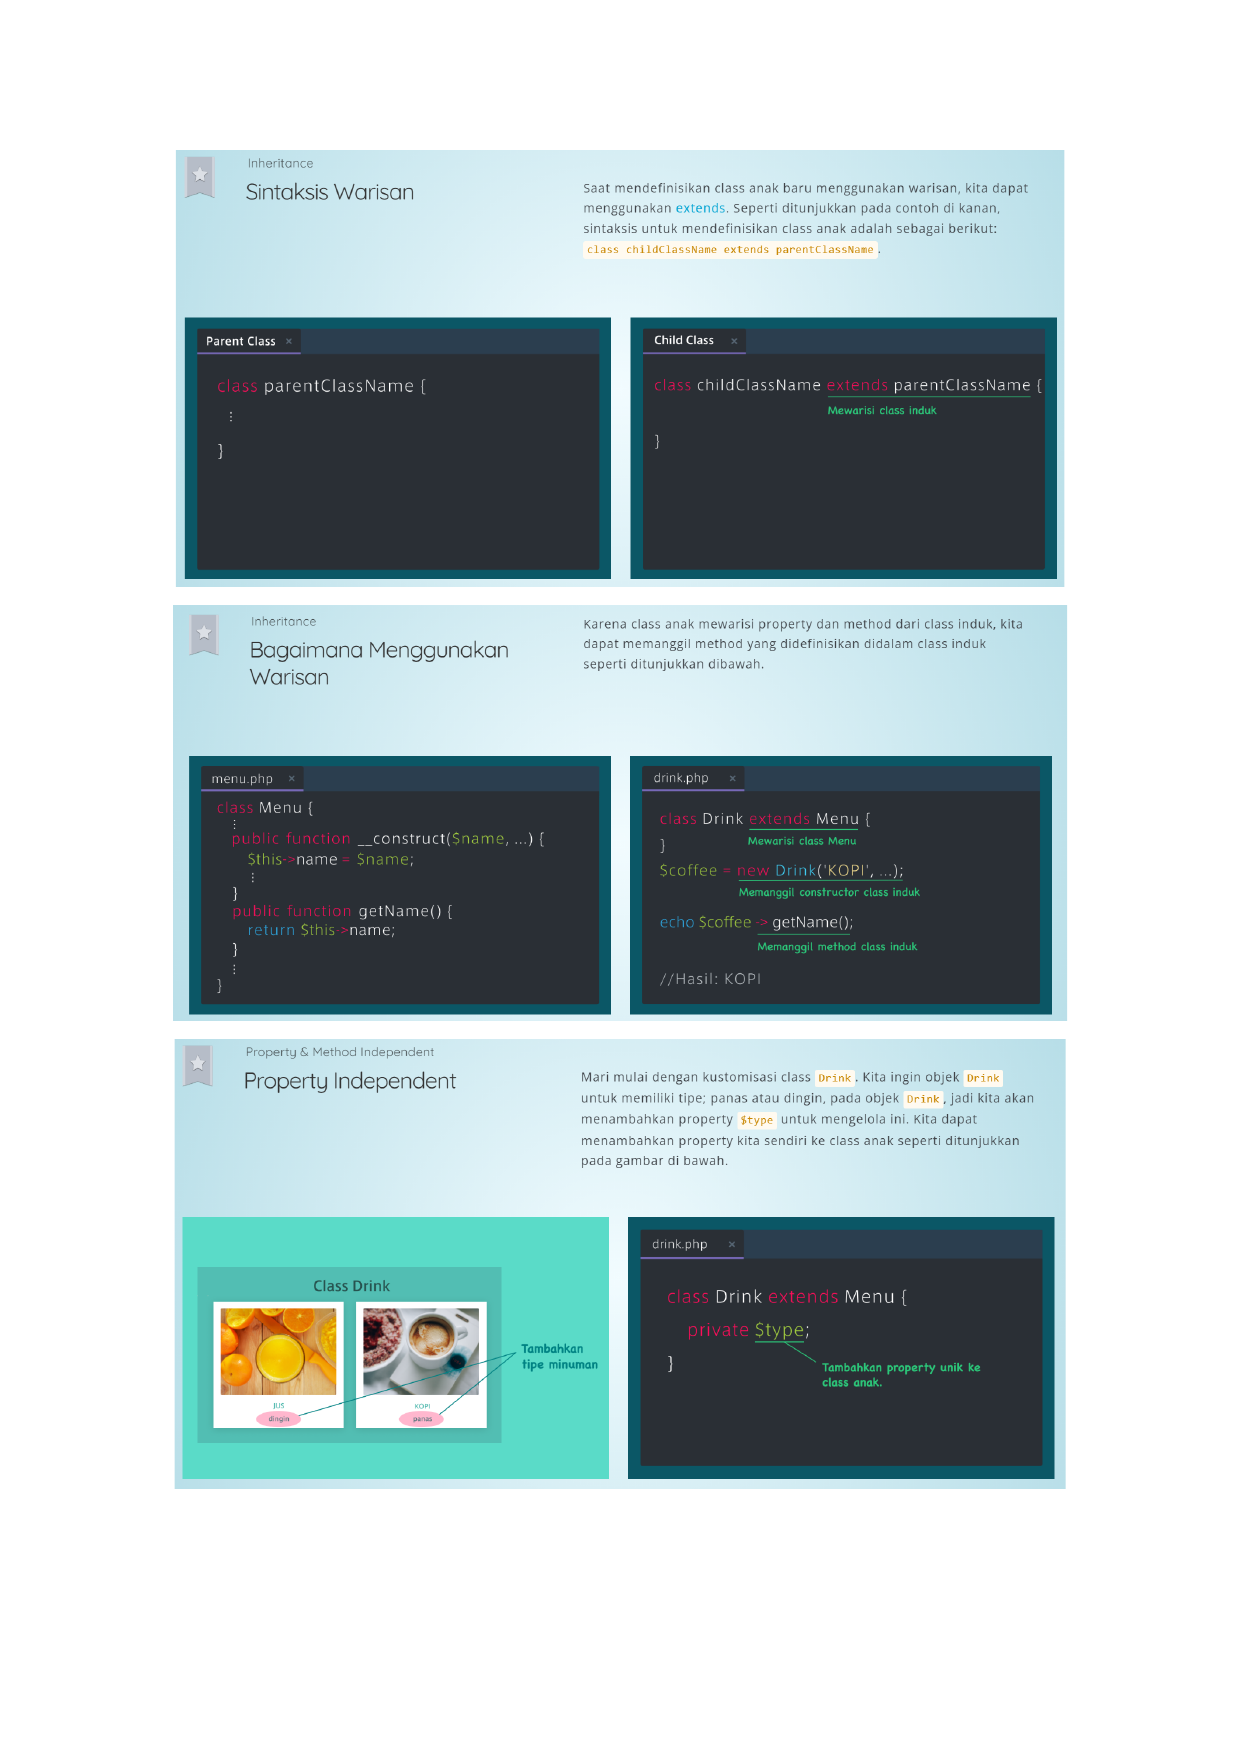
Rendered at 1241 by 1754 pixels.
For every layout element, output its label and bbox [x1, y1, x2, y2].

picture [174, 1039, 1066, 1489]
picture [173, 605, 1068, 1021]
picture [175, 150, 1065, 587]
